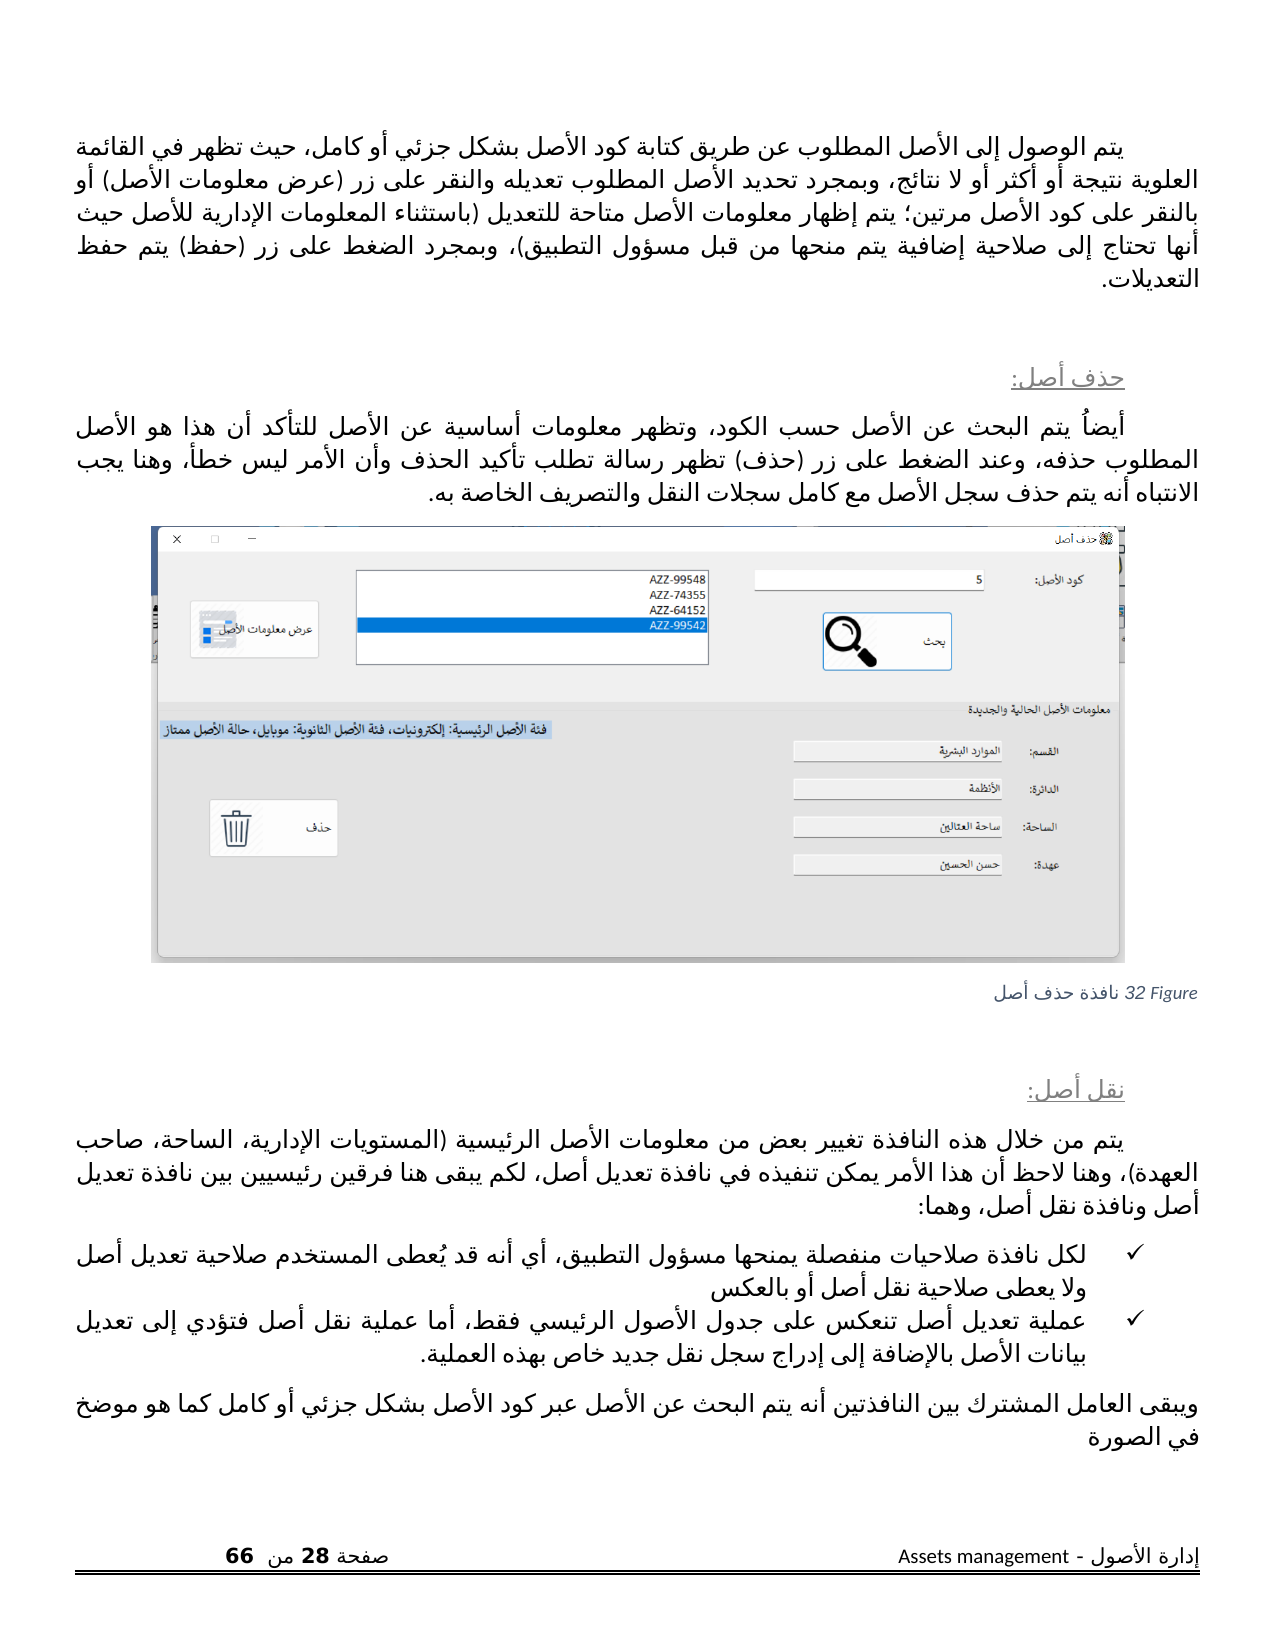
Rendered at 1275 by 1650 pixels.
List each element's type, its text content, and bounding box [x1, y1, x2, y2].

subtitle نقل أصل: [75, 1075, 1200, 1105]
text يتم الوصول إلى الأصل المطلوب عن طريق كتابة كود الأصل بشكل جزئي أو كامل، حيث تظهر في القائمة العلوية نتيجة أو أكثر أو لا نتائج، وبمجرد تحديد الأصل المطلوب تعديله والنقر على زر (عرض معلومات الأصل) أو بالنقر على كود الأصل مرتين؛ يتم إظهار معلومات الأصل متاحة للتعديل (باستثناء المعلومات الإدارية للأصل حيث أنها تحتاج إلى صلاحية إضافية يتم منحها من قبل مسؤول التطبيق)، وبمجرد الضغط على زر (حفظ) يتم حفظ التعديلات. [75, 131, 1200, 293]
text ويبقى العامل المشترك بين النافذتين أنه يتم البحث عن الأصل عبر كود الأصل بشكل جزئي أو كامل كما هو موضخ في الصورة [75, 1388, 1200, 1451]
text يتم من خلال هذه النافذة تغيير بعض من معلومات الأصل الرئيسية (المستويات الإدارية، الساحة، صاحب العهدة)، وهنا لاحظ أن هذا الأمر يمكن تنفيذه في نافذة تعديل أصل، لكم يبقى هنا فرقين رئيسيين بين نافذة تعديل أصل ونافذة نقل أصل، وهما: [75, 1124, 1200, 1221]
text Figure 32 نافذة حذف أصل [75, 981, 1200, 1004]
picture [151, 526, 1125, 963]
list لكل نافذة صلاحيات منفصلة يمنحها مسؤول التطبيق، أي أنه قد يُعطى المستخدم صلاحية تعديل أصل ولا يعطى صلاحية نقل أصل أو بالعكس [75, 1240, 1125, 1303]
text أيضاُ يتم البحث عن الأصل حسب الكود، وتظهر معلومات أساسية عن الأصل للتأكد أن هذا هو الأصل المطلوب حذفه، وعند الضغط على زر (حذف) تظهر رسالة تطلب تأكيد الحذف وأن الأمر ليس خطأ، وهنا يجب الانتباه أنه يتم حذف سجل الأصل مع كامل سجلات النقل والتصريف الخاصة به. [75, 411, 1200, 508]
subtitle حذف أصل: [75, 362, 1200, 392]
list عملية تعديل أصل تنعكس على جدول الأصول الرئيسي فقط، أما عملية نقل أصل فتؤدي إلى تعديل بيانات الأصل بالإضافة إلى إدراج سجل نقل جديد خاص بهذه العملية. [75, 1306, 1125, 1369]
